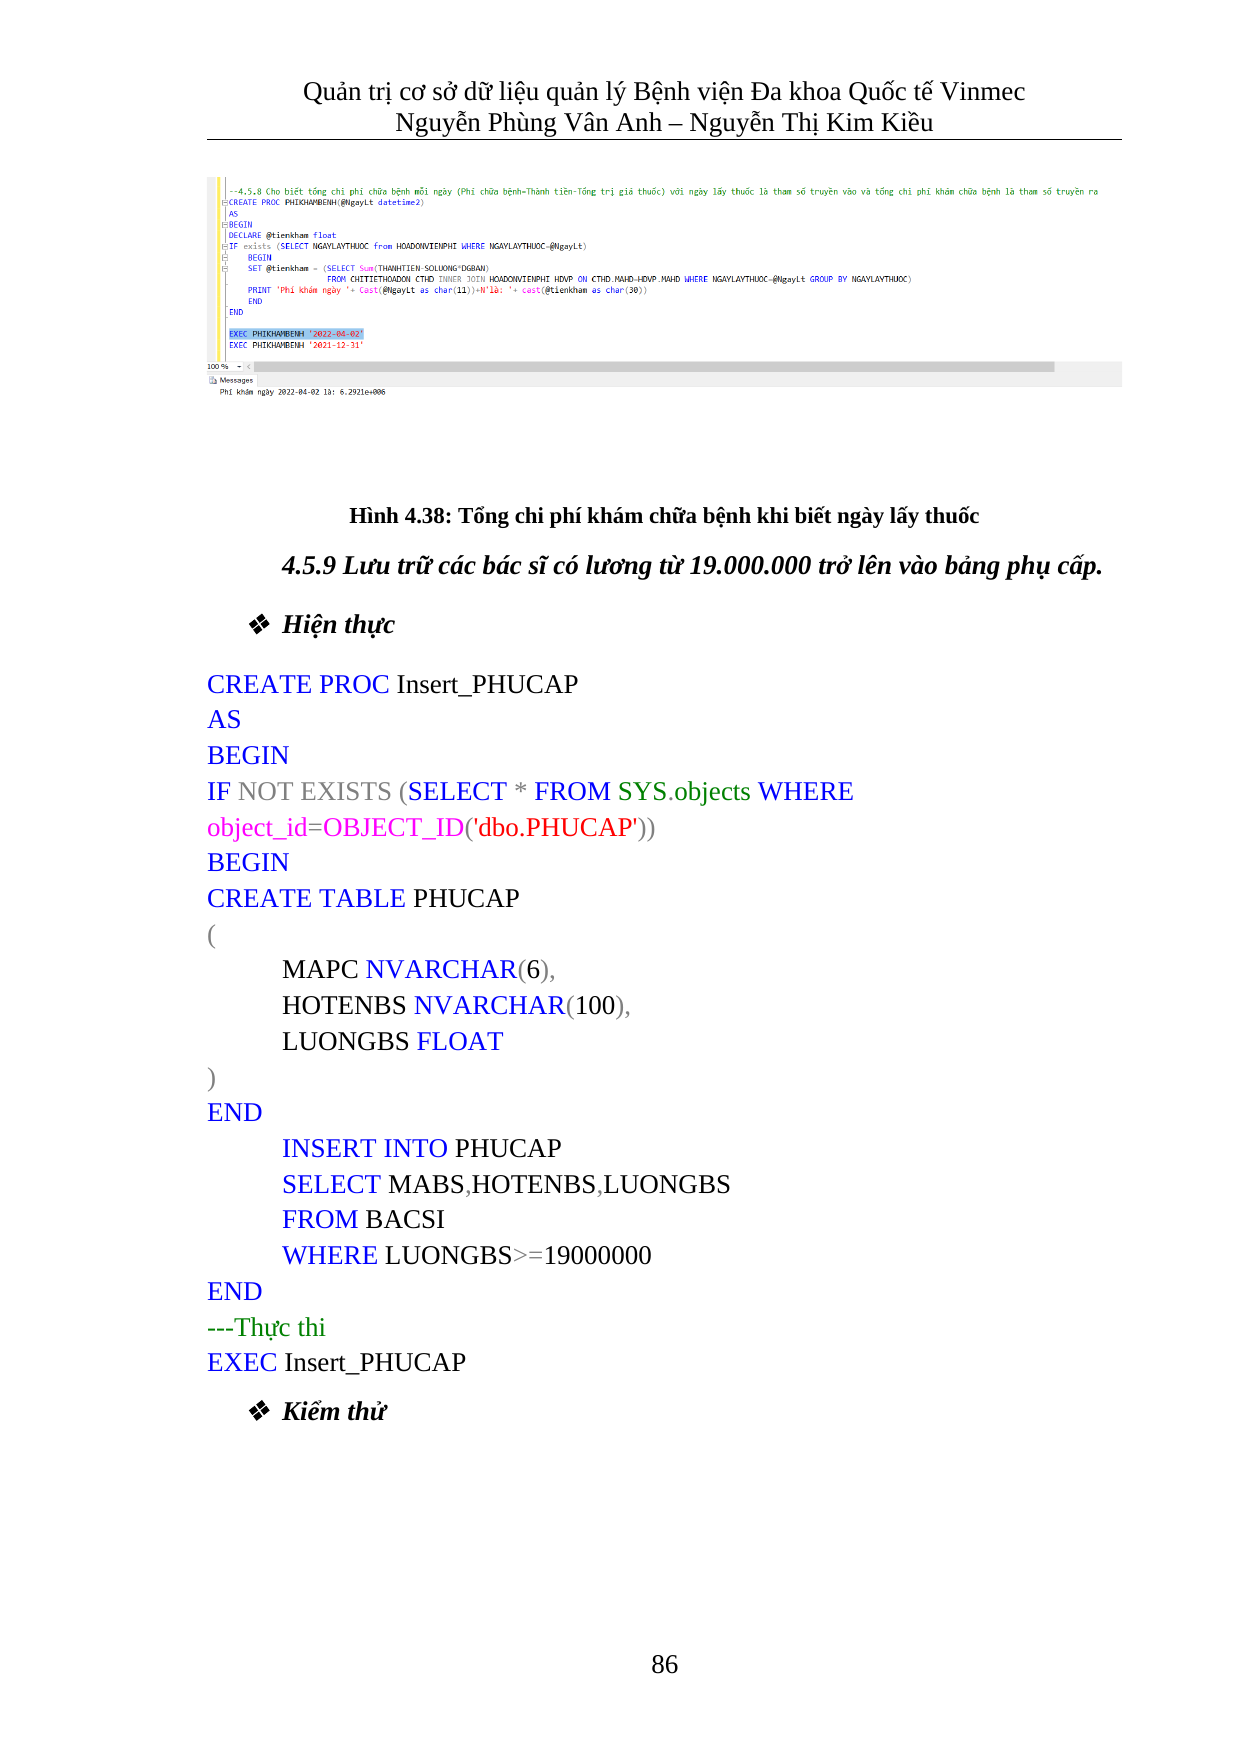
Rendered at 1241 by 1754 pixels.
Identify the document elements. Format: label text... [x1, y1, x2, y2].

text ) [207, 1061, 1122, 1092]
text INSERT INTO PHUCAP [207, 1132, 1122, 1163]
list Hiện thực [244, 608, 1122, 639]
text IF NOT EXISTS (SELECT * FROM SYS.objects WHERE object_id=OBJECT_ID('dbo.PHUCAP')) [207, 775, 1122, 842]
text AS [207, 703, 1122, 734]
text FROM BACSI [207, 1204, 1122, 1235]
text WHERE LUONGBS>=19000000 [207, 1239, 1122, 1271]
picture [206, 177, 1123, 474]
subtitle Lưu trữ các bác sĩ có lương từ 19.000.000 trở lên vào bảng phụ cấp. [282, 549, 1122, 580]
text END [207, 1096, 1122, 1128]
text MAPC NVARCHAR(6), [207, 953, 1122, 985]
text ( [207, 918, 1122, 949]
text SELECT MABS,HOTENBS,LUONGBS [207, 1168, 1122, 1199]
text END [207, 1275, 1122, 1306]
text BEGIN [207, 846, 1122, 877]
text BEGIN [207, 739, 1122, 770]
text LUONGBS FLOAT [207, 1025, 1122, 1056]
text CREATE PROC Insert_PHUCAP [207, 668, 1122, 699]
list Kiểm thử [244, 1395, 1122, 1426]
text EXEC Insert_PHUCAP [207, 1347, 1122, 1378]
text CREATE TABLE PHUCAP [207, 882, 1122, 913]
text ---Thực thi [207, 1311, 1122, 1342]
text HOTENBS NVARCHAR(100), [207, 989, 1122, 1020]
